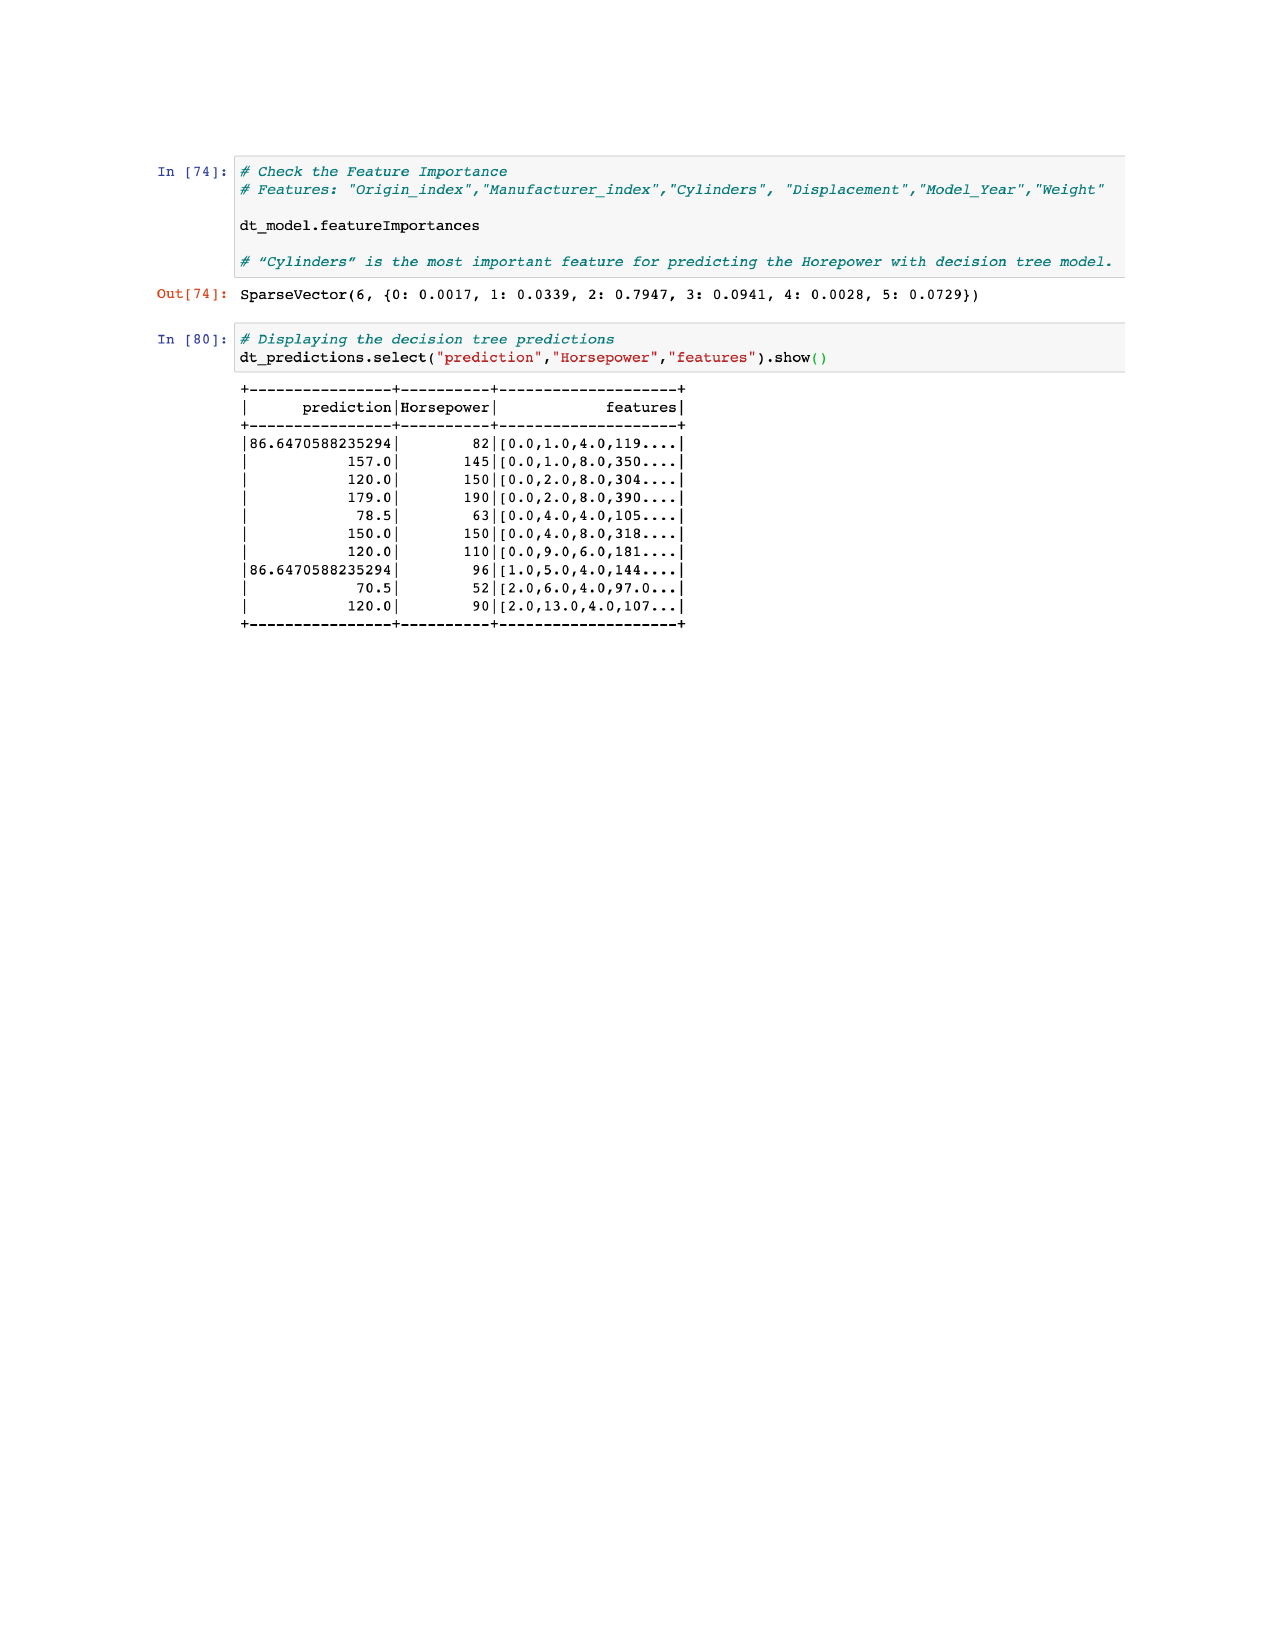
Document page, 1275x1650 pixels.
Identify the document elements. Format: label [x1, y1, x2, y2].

picture [150, 150, 1125, 641]
